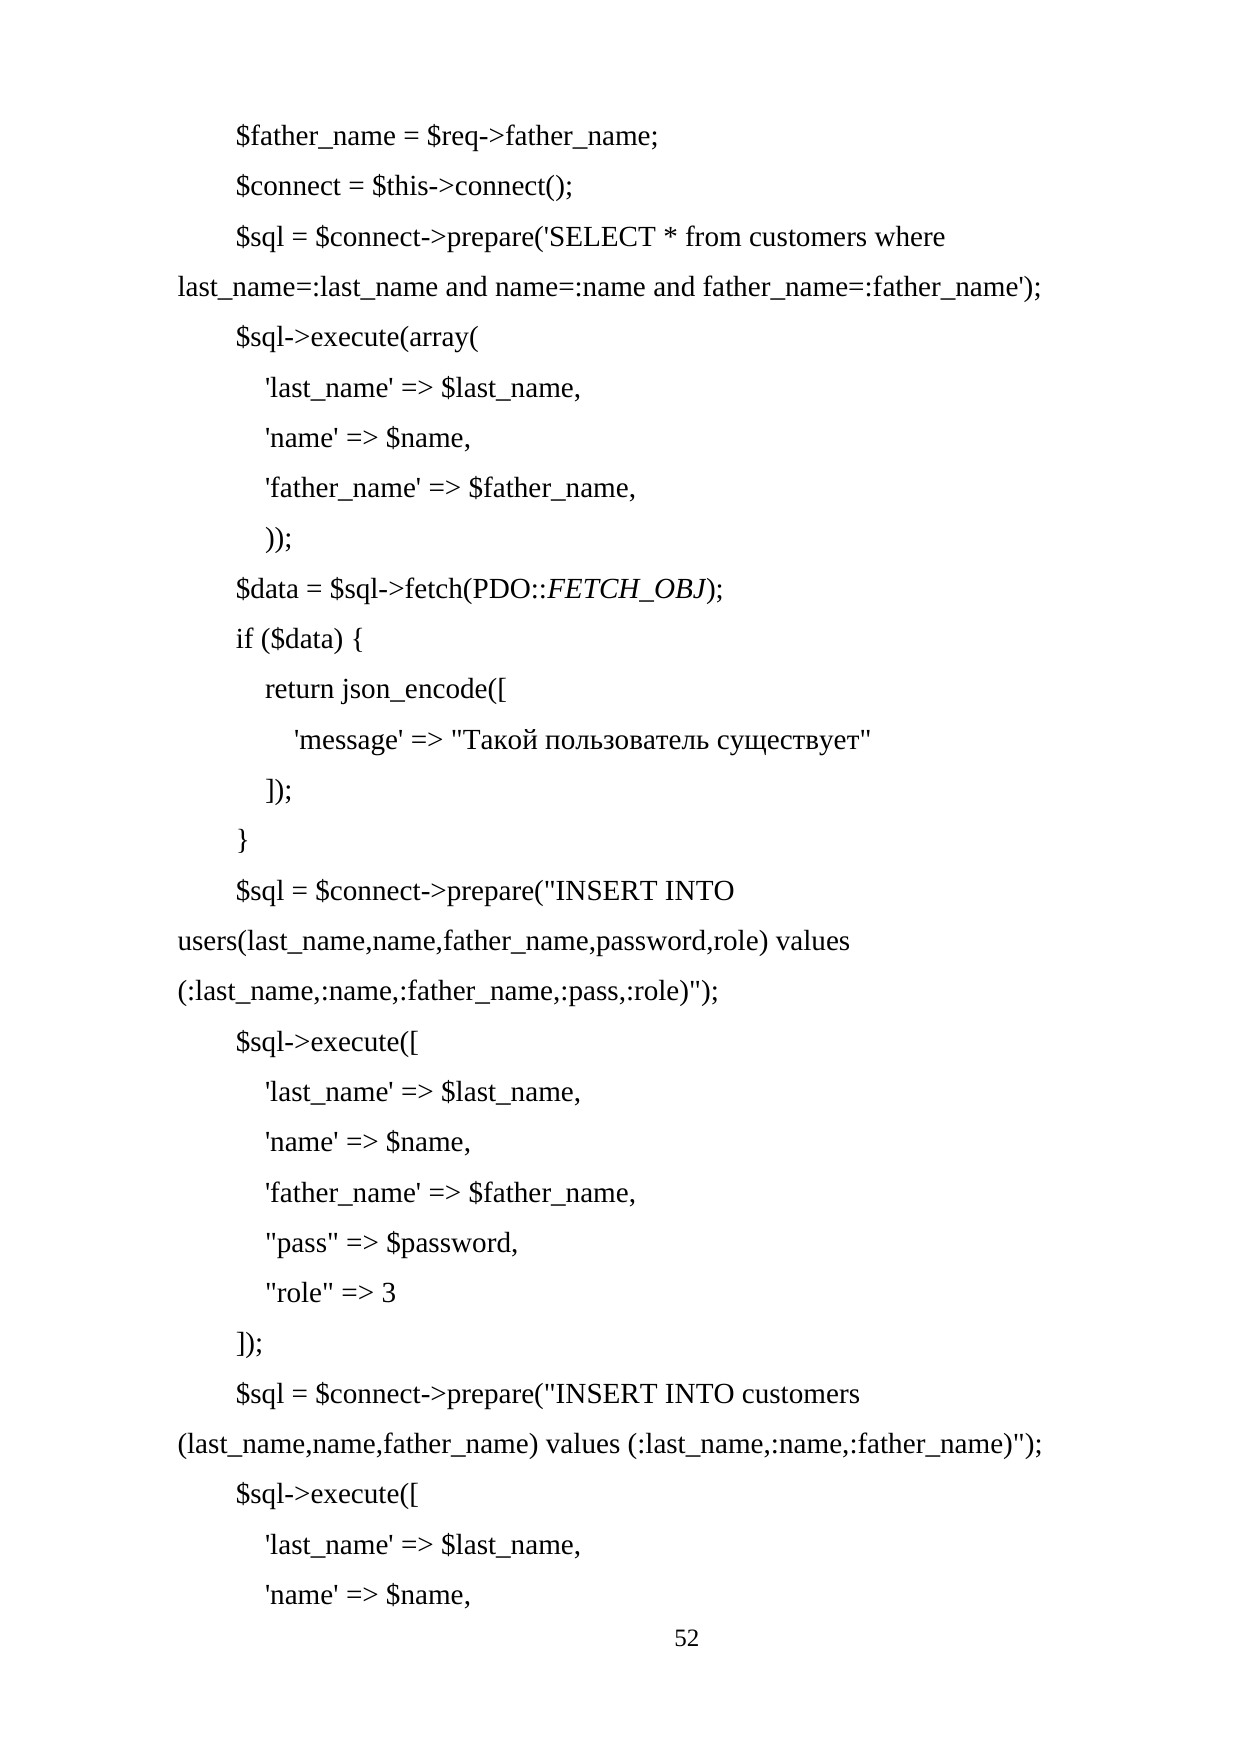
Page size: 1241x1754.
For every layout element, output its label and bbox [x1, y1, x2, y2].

text [177, 118, 1196, 1611]
